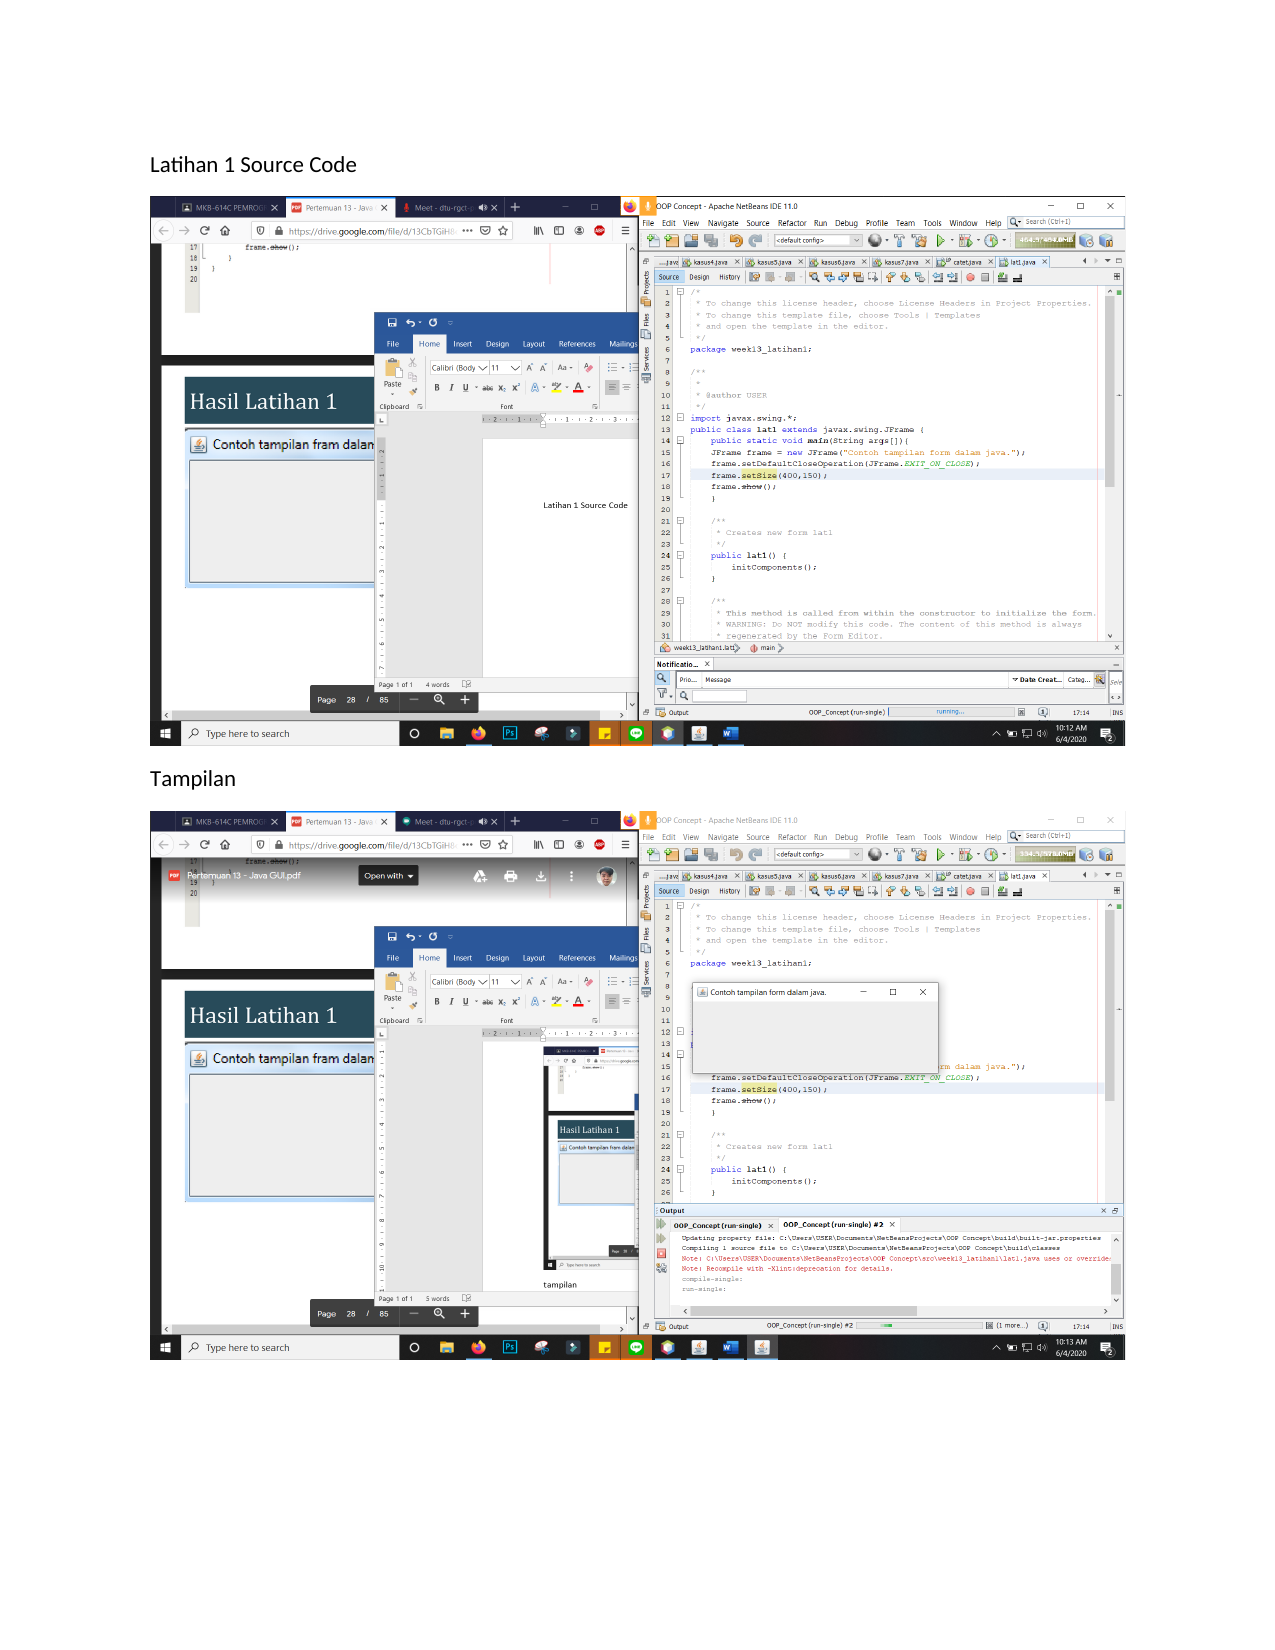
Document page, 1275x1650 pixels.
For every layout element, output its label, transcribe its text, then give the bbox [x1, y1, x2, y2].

picture [150, 811, 1125, 1360]
picture [150, 196, 1125, 746]
text Latihan 1 Source Code [150, 150, 1125, 178]
text Tampilan [150, 764, 1125, 792]
